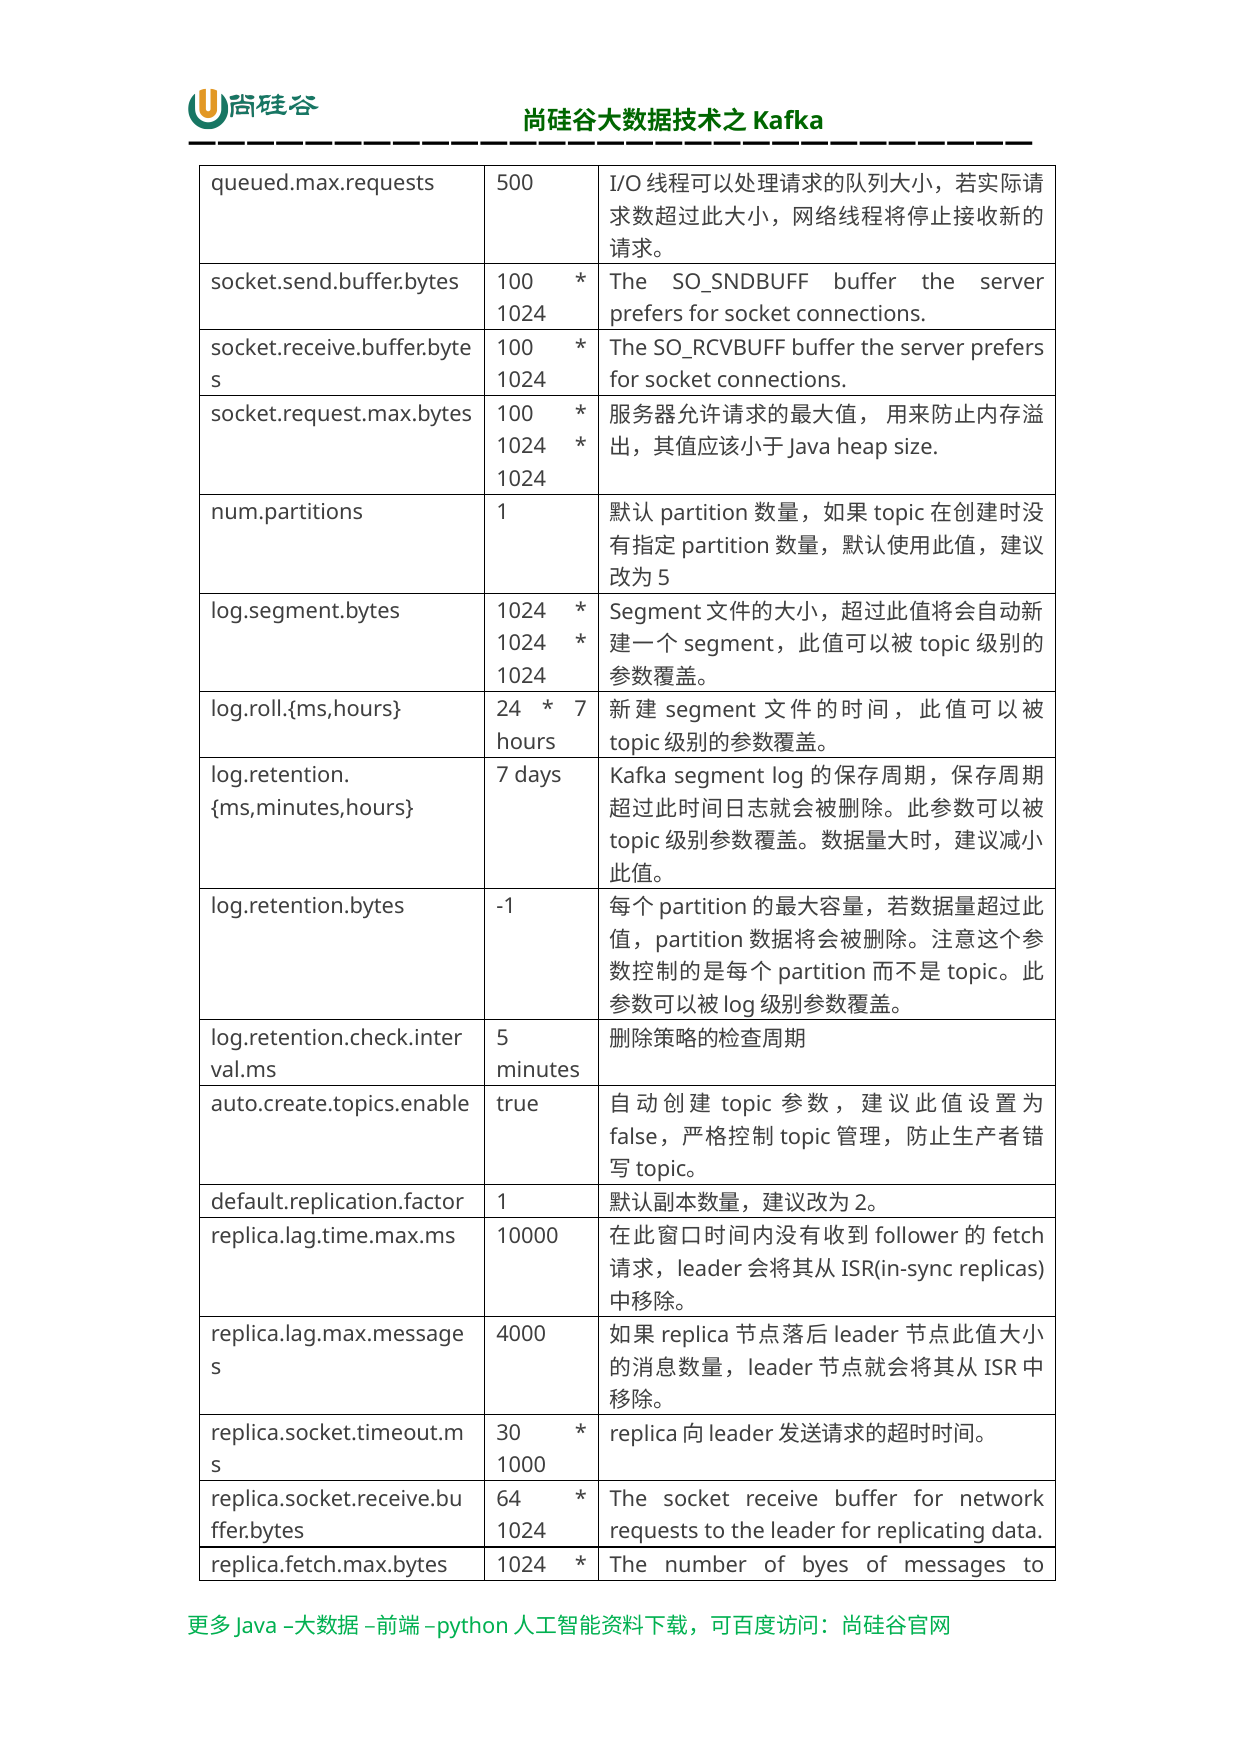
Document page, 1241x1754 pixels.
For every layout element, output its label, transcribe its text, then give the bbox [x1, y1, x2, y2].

table_cell 1 [485, 1185, 598, 1217]
table_cell 100 * 1024 [485, 264, 598, 329]
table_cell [200, 1548, 484, 1580]
table_cell 删除策略的检查周期 [599, 1020, 1055, 1085]
table_cell 1 [485, 495, 598, 592]
table_cell 7 days [485, 758, 598, 888]
picture [187, 88, 320, 130]
table_cell 默认副本数量，建议改为2。 [599, 1185, 1055, 1217]
table_cell replica.lag.time.max.ms [200, 1218, 484, 1316]
table_cell 在此窗口时间内没有收到follower的fetch请求，leader会将其从ISR(in-sync replicas)中移除。 [599, 1218, 1055, 1316]
table_cell 10000 [485, 1218, 598, 1316]
table_cell 500 [485, 166, 598, 263]
table_cell socket.receive.buffer.bytes [200, 330, 484, 395]
table_cell log.retention.{ms,minutes,hours} [200, 758, 484, 888]
table_cell The socket receive buffer for network requests to the leader for replicating data. [599, 1481, 1055, 1546]
table_cell 1024 * 1024 * 1024 [485, 594, 598, 691]
table_cell queued.max.requests [200, 166, 484, 263]
table_cell 5 minutes [485, 1020, 598, 1085]
table_cell 64 * 1024 [485, 1481, 598, 1546]
table_cell 1024 * 1024 [485, 1548, 598, 1580]
table_cell num.partitions [200, 495, 484, 592]
table_cell 服务器允许请求的最大值， 用来防止内存溢出，其值应该小于 Java heap size. [599, 396, 1055, 494]
table_cell I/O线程可以处理请求的队列大小，若实际请求数超过此大小，网络线程将停止接收新的请求。 [599, 166, 1055, 263]
table_cell log.retention.check.interval.ms [200, 1020, 484, 1085]
table_cell replica向leader发送请求的超时时间。 [599, 1415, 1055, 1480]
table_cell 默认partition数量，如果topic在创建时没有指定partition数量，默认使用此值，建议改为5 [599, 495, 1055, 592]
table_cell Kafka segment log的保存周期，保存周期超过此时间日志就会被删除。此参数可以被topic级别参数覆盖。数据量大时，建议减小此值。 [599, 758, 1055, 888]
table_cell 100 * 1024 [485, 330, 598, 395]
table_cell auto.create.topics.enable [200, 1086, 484, 1184]
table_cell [599, 1548, 1055, 1580]
table_cell 4000 [485, 1317, 598, 1414]
table_cell 24 * 7 hours [485, 692, 598, 757]
table_cell replica.socket.timeout.ms [200, 1415, 484, 1480]
table_cell socket.send.buffer.bytes [200, 264, 484, 329]
table_cell 自动创建topic参数，建议此值设置为false，严格控制topic管理，防止生产者错写topic。 [599, 1086, 1055, 1184]
table_cell The SO_RCVBUFF buffer the server prefers for socket connections. [599, 330, 1055, 395]
table_cell log.roll.{ms,hours} [200, 692, 484, 757]
table_cell socket.request.max.bytes [200, 396, 484, 494]
table_cell 如果replica节点落后leader节点此值大小的消息数量，leader节点就会将其从ISR中移除。 [599, 1317, 1055, 1414]
table_cell 每个partition的最大容量，若数据量超过此值，partition数据将会被删除。注意这个参数控制的是每个partition而不是topic。此参数可以被log级别参数覆盖。 [599, 889, 1055, 1019]
table_cell replica.lag.max.messages [200, 1317, 484, 1414]
table_cell default.replication.factor [200, 1185, 484, 1217]
table_cell log.segment.bytes [200, 594, 484, 691]
table_cell replica.socket.receive.buffer.bytes [200, 1481, 484, 1546]
table_cell The SO_SNDBUFF buffer the server prefers for socket connections. [599, 264, 1055, 329]
table_cell 新建segment文件的时间，此值可以被topic级别的参数覆盖。 [599, 692, 1055, 757]
table_cell 30 * 1000 [485, 1415, 598, 1480]
table_cell true [485, 1086, 598, 1184]
table_cell Segment文件的大小，超过此值将会自动新建一个segment，此值可以被topic级别的参数覆盖。 [599, 594, 1055, 691]
table_cell 100 * 1024 * 1024 [485, 396, 598, 494]
table_cell -1 [485, 889, 598, 1019]
table_cell log.retention.bytes [200, 889, 484, 1019]
